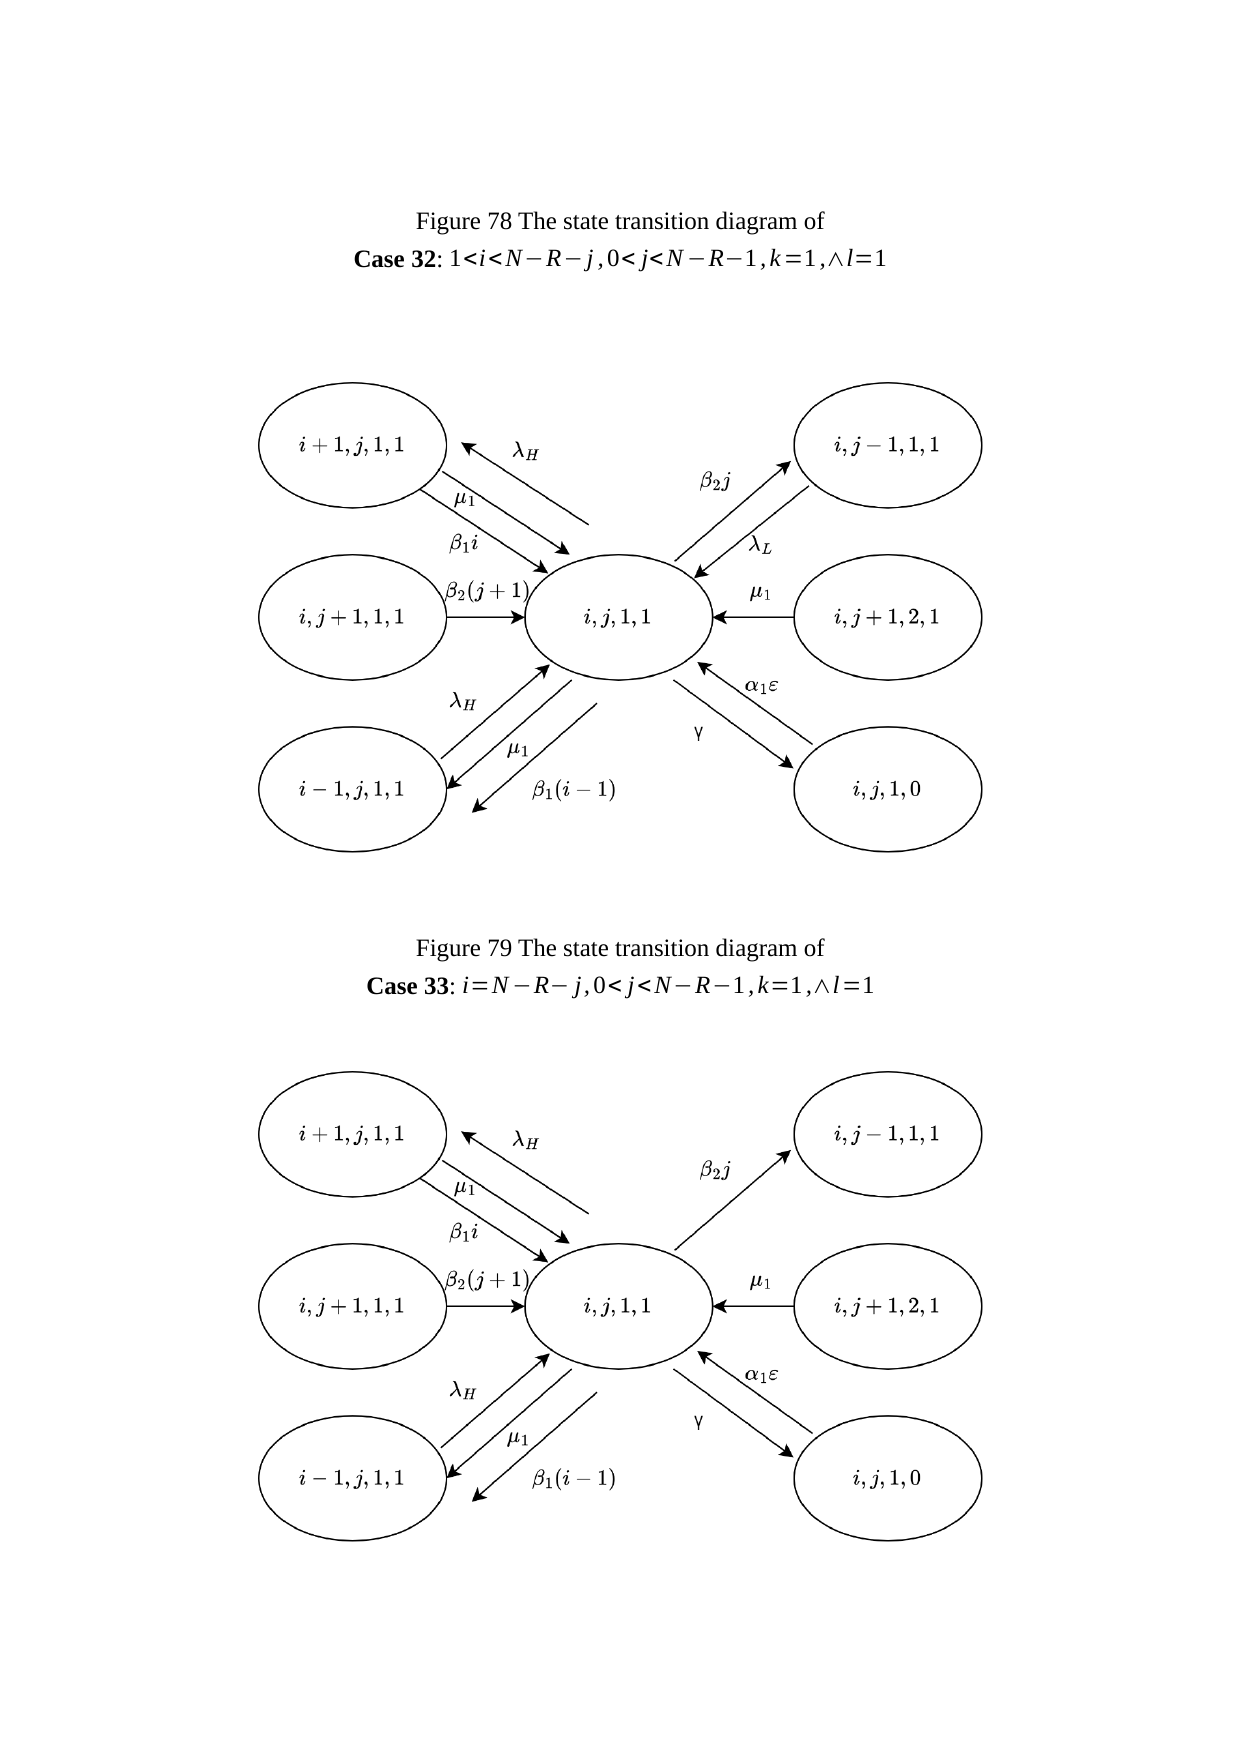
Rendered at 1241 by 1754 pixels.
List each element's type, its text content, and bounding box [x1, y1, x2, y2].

picture [242, 366, 998, 868]
text Case 32: [187, 239, 1053, 277]
text Figure 79 The state transition diagram of [187, 929, 1053, 966]
text Case 33: [187, 966, 1053, 1004]
picture [242, 1055, 998, 1557]
text Figure 78 The state transition diagram of [187, 202, 1053, 239]
